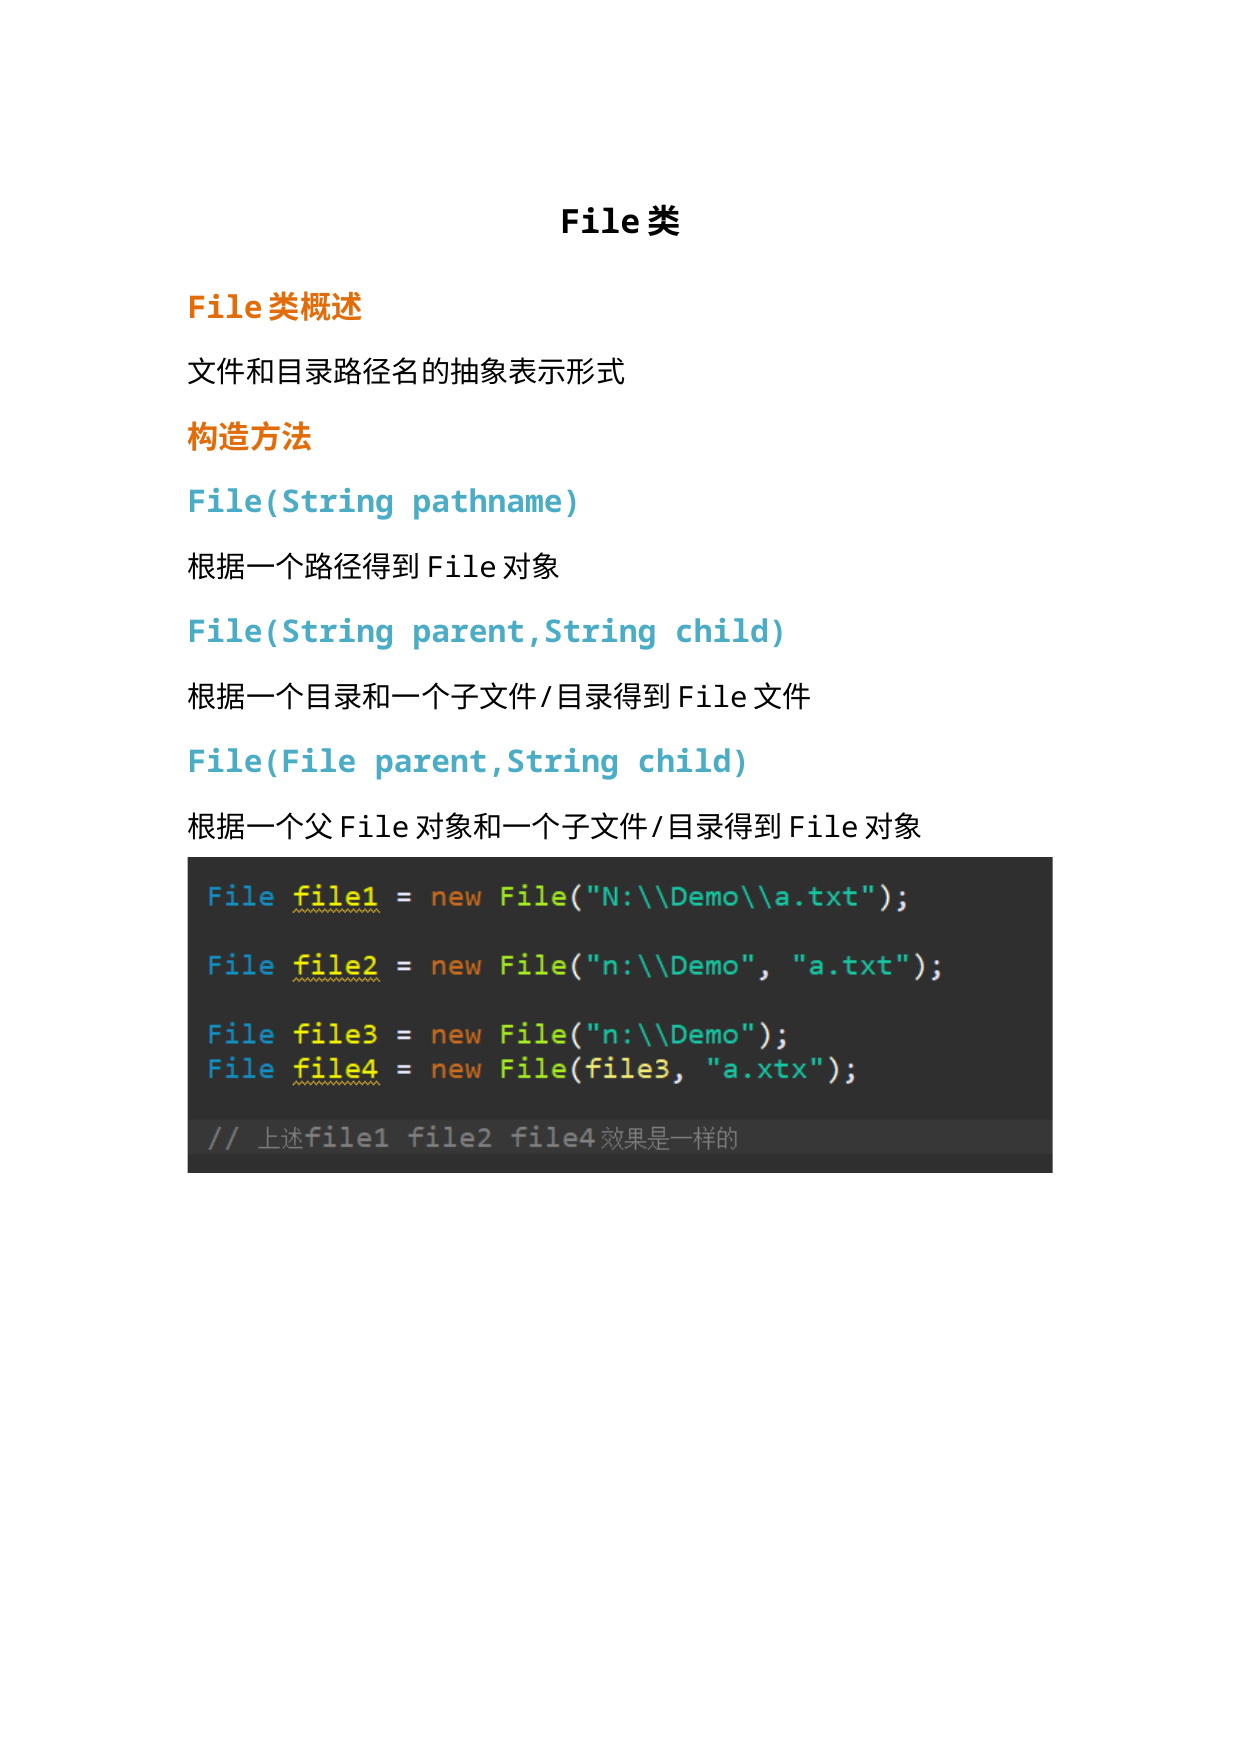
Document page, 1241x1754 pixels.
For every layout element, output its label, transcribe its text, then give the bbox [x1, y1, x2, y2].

text File(String pathname) [187, 468, 1053, 533]
subtitle File类 [187, 187, 1053, 252]
text File(File parent,String child) [187, 728, 1053, 793]
text 构造方法 [187, 403, 1053, 468]
text File类概述 [187, 273, 1053, 338]
text 根据一个父File对象和一个子文件/目录得到File对象 [187, 793, 1053, 857]
text File(String parent,String child) [187, 598, 1053, 663]
text 根据一个目录和一个子文件/目录得到File文件 [187, 663, 1053, 728]
picture [187, 857, 1053, 1173]
text 文件和目录路径名的抽象表示形式 [187, 338, 1053, 403]
text 根据一个路径得到File对象 [187, 533, 1053, 598]
